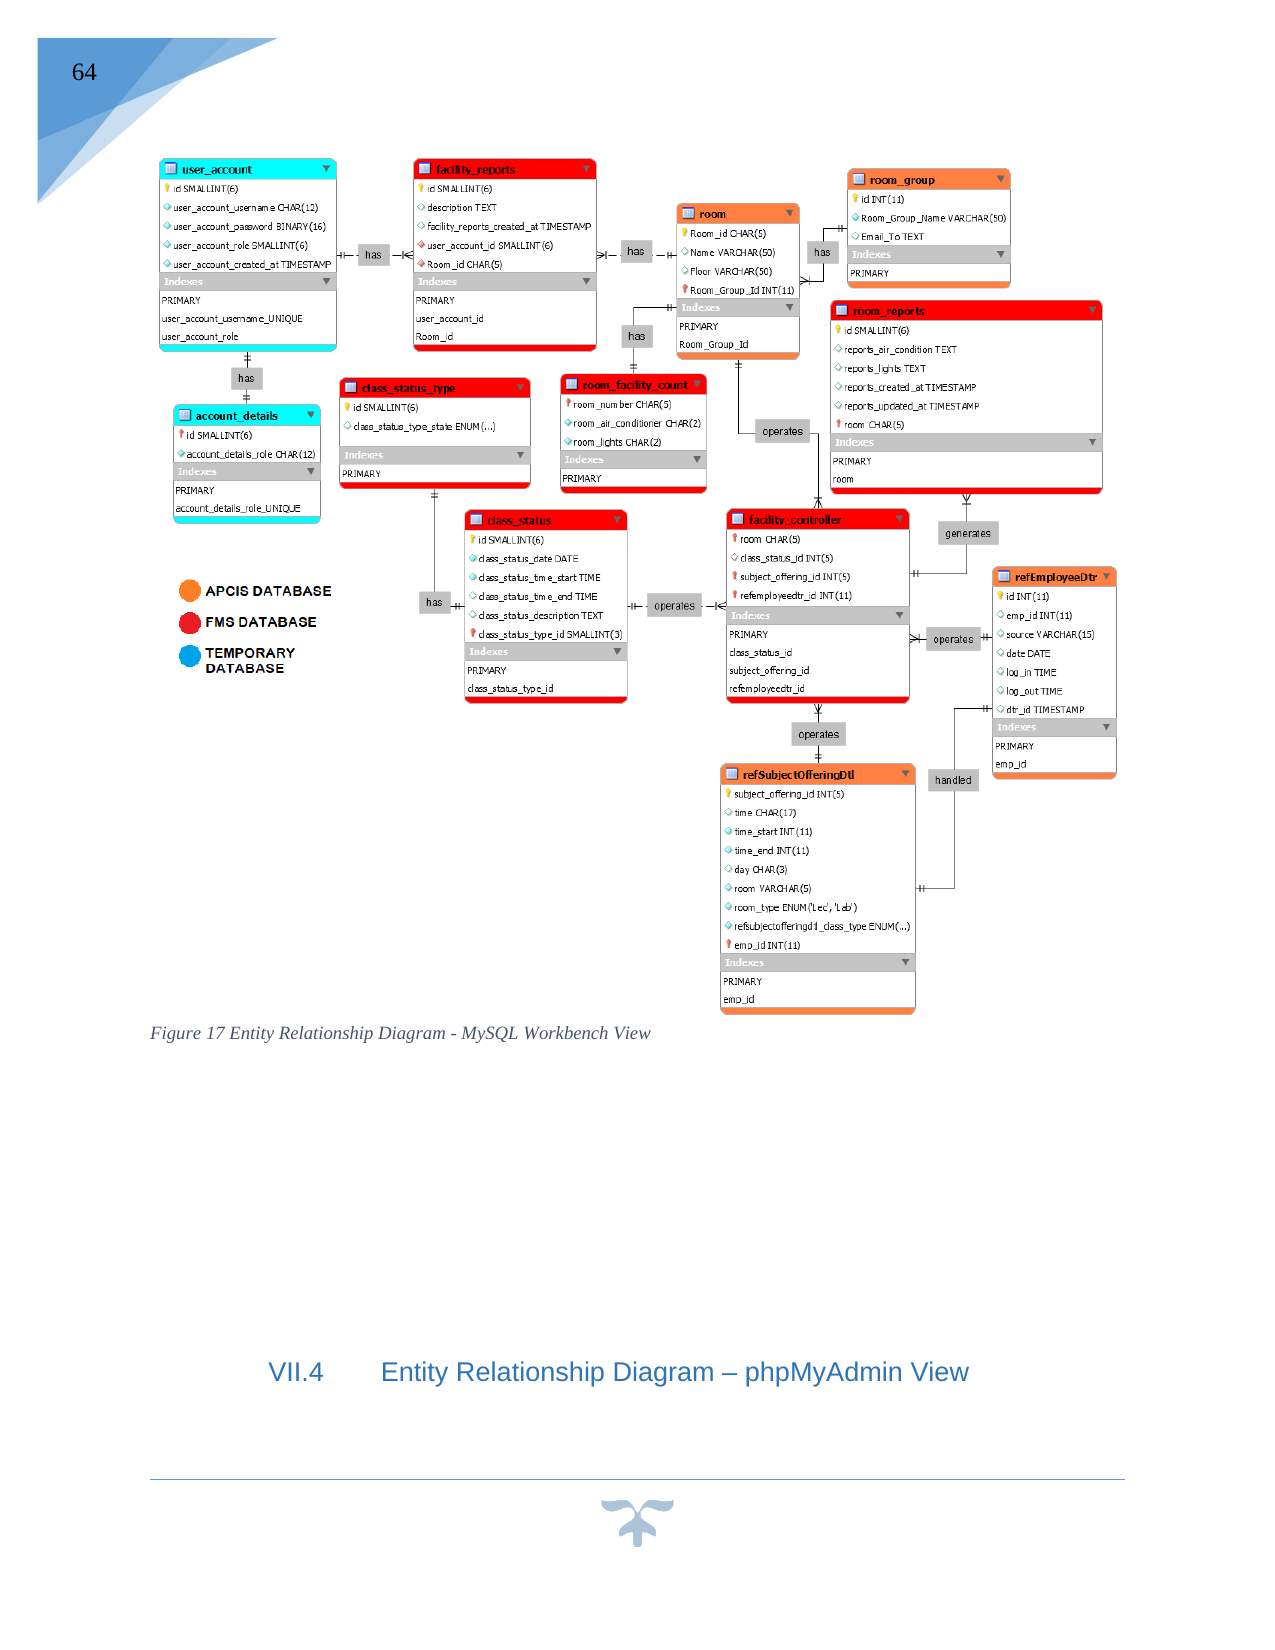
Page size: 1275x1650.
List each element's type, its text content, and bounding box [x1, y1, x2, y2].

picture [37, 37, 1124, 1022]
subtitle Entity Relationship Diagram – phpMyAdmin View [268, 1356, 1125, 1387]
text Figure 17 Entity Relationship Diagram - MySQL Workbench View [150, 1022, 1125, 1043]
